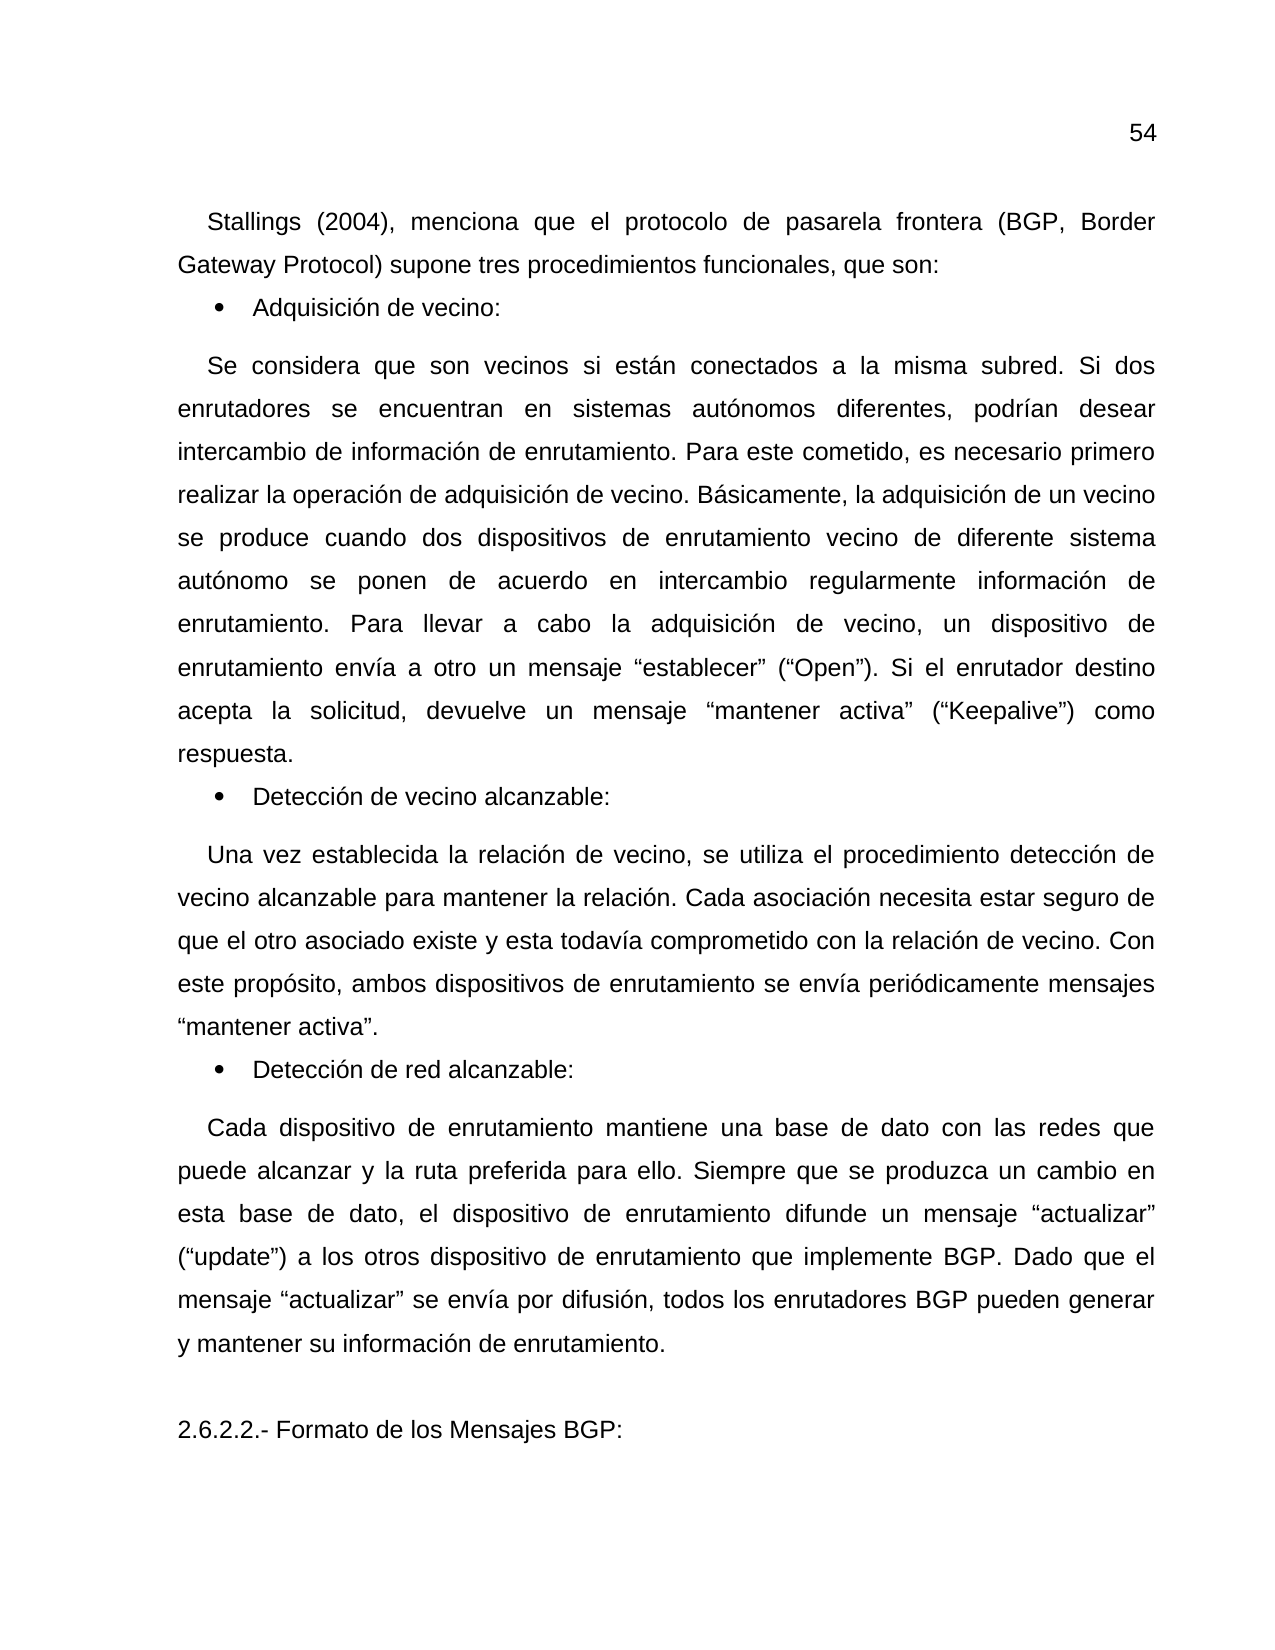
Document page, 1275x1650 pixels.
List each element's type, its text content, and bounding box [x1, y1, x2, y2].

text Stallings (2004), menciona que el protocolo de pasarela frontera (BGP, Border Gateway Protocol) supone tres procedimientos funcionales, que son: [177, 207, 1157, 279]
text 2.6.2.2.- Formato de los Mensajes BGP: [177, 1415, 1157, 1444]
list Detección de vecino alcanzable: [215, 782, 1157, 811]
list Se considera que son vecinos si están conectados a la misma subred. Si dos enrutadores se encuentran en sistemas autónomos diferentes, podrían desear intercambio de información de enrutamiento. Para este cometido, es necesario primero realizar la operación de adquisición de vecino. Básicamente, la adquisición de un vecino se produce cuando dos dispositivos de enrutamiento vecino de diferente sistema autónomo se ponen de acuerdo en intercambio regularmente información de enrutamiento. Para llevar a cabo la adquisición de vecino, un dispositivo de enrutamiento envía a otro un mensaje “establecer” (“Open”). Si el enrutador destino acepta la solicitud, devuelve un mensaje “mantener activa” (“Keepalive”) como respuesta. [177, 351, 1157, 768]
list Cada dispositivo de enrutamiento mantiene una base de dato con las redes que puede alcanzar y la ruta preferida para ello. Siempre que se produzca un cambio en esta base de dato, el dispositivo de enrutamiento difunde un mensaje “actualizar” (“update”) a los otros dispositivo de enrutamiento que implemente BGP. Dado que el mensaje “actualizar” se envía por difusión, todos los enrutadores BGP pueden generar y mantener su información de enrutamiento. [177, 1113, 1157, 1357]
list Una vez establecida la relación de vecino, se utiliza el procedimiento detección de vecino alcanzable para mantener la relación. Cada asociación necesita estar seguro de que el otro asociado existe y esta todavía comprometido con la relación de vecino. Con este propósito, ambos dispositivos de enrutamiento se envía periódicamente mensajes “mantener activa”. [177, 840, 1157, 1041]
list Adquisición de vecino: [215, 293, 1157, 322]
list Detección de red alcanzable: [215, 1055, 1157, 1084]
